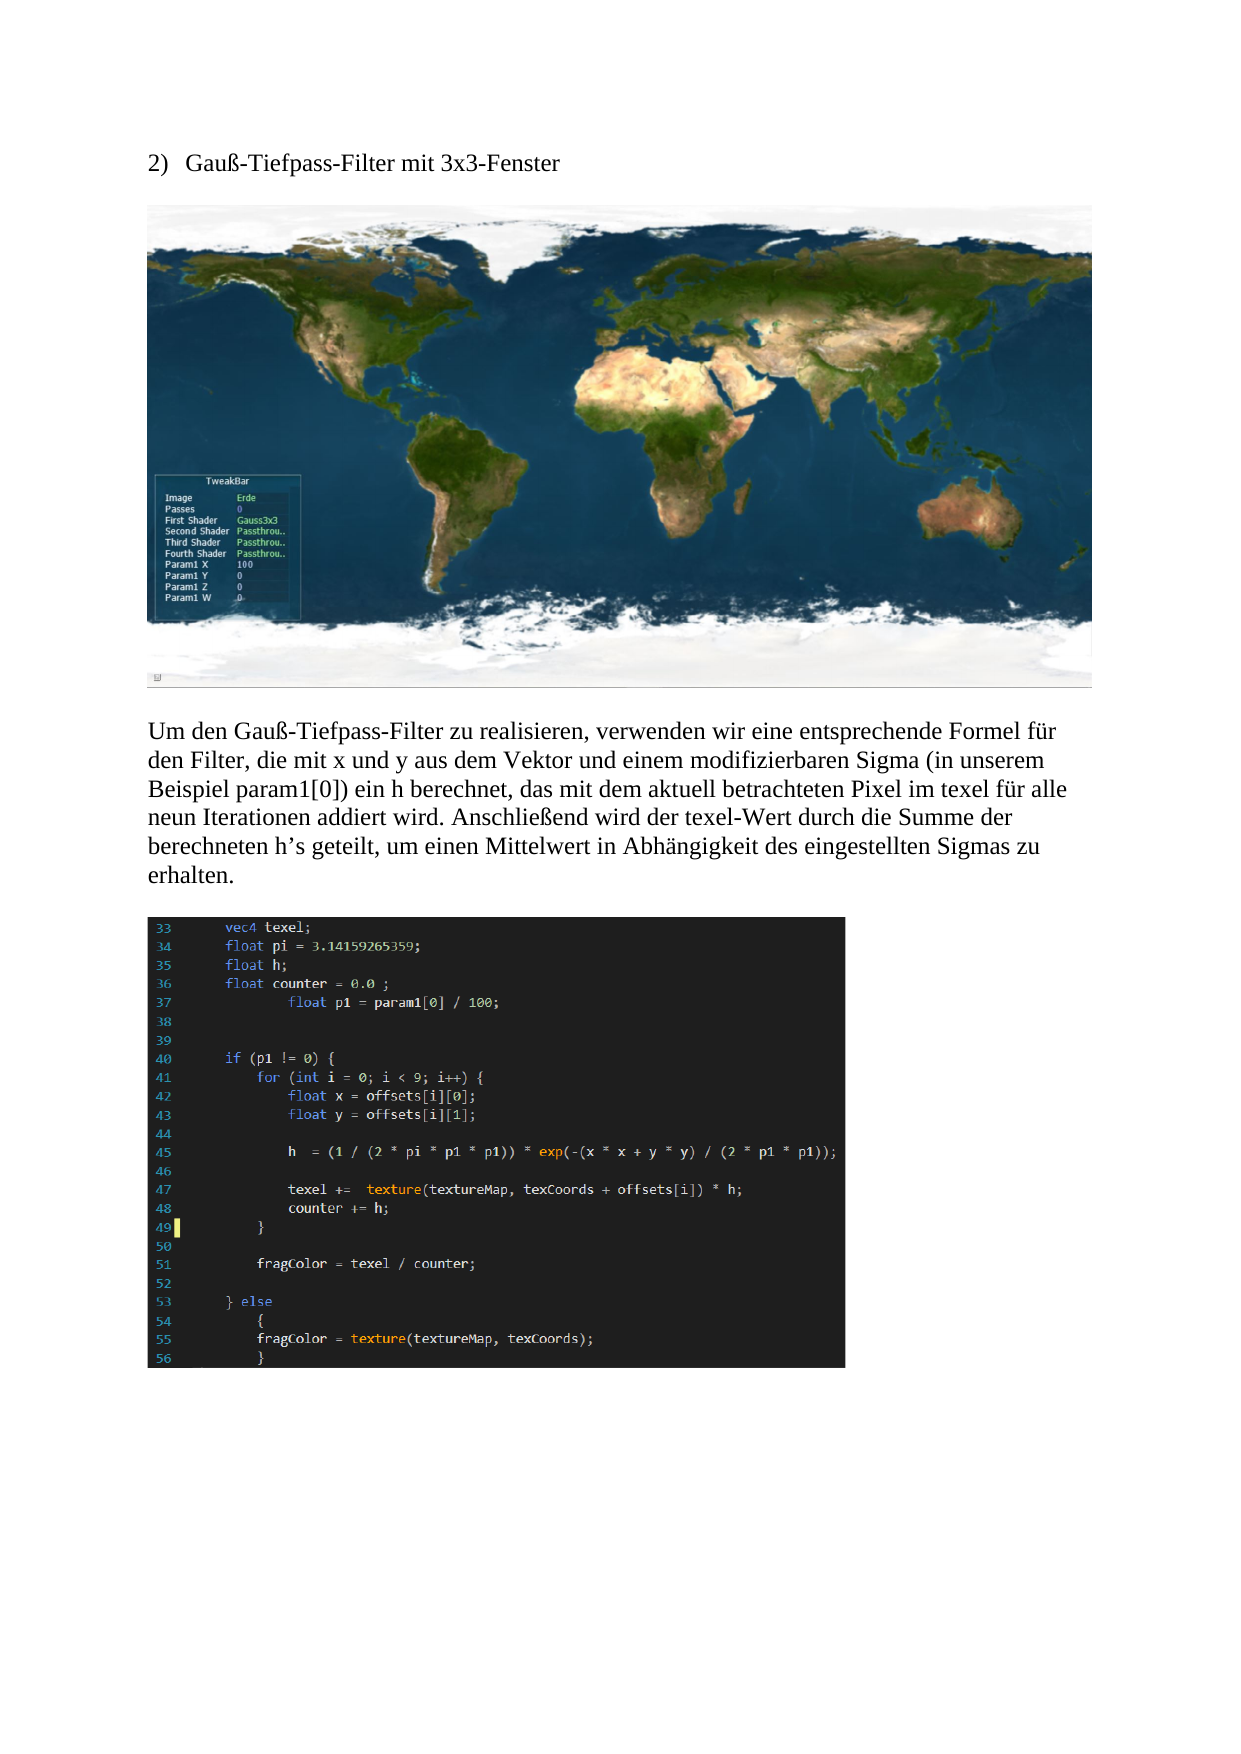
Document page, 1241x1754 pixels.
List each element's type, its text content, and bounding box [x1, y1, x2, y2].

picture [147, 205, 1092, 688]
text Um den Gauß-Tiefpass-Filter zu realisieren, verwenden wir eine entsprechende Formel für den Filter, die mit x und y aus dem Vektor und einem modifizierbaren Sigma (in unserem Beispiel param1[0]) ein h berechnet, das mit dem aktuell betrachteten Pixel im texel für alle neun Iterationen addiert wird. Anschließend wird der texel-Wert durch die Summe der berechneten h’s geteilt, um einen Mittelwert in Abhängigkeit des eingestellten Sigmas zu erhalten. [148, 716, 1093, 889]
list Gauß-Tiefpass-Filter mit 3x3-Fenster [148, 148, 1093, 176]
picture [147, 917, 846, 1368]
